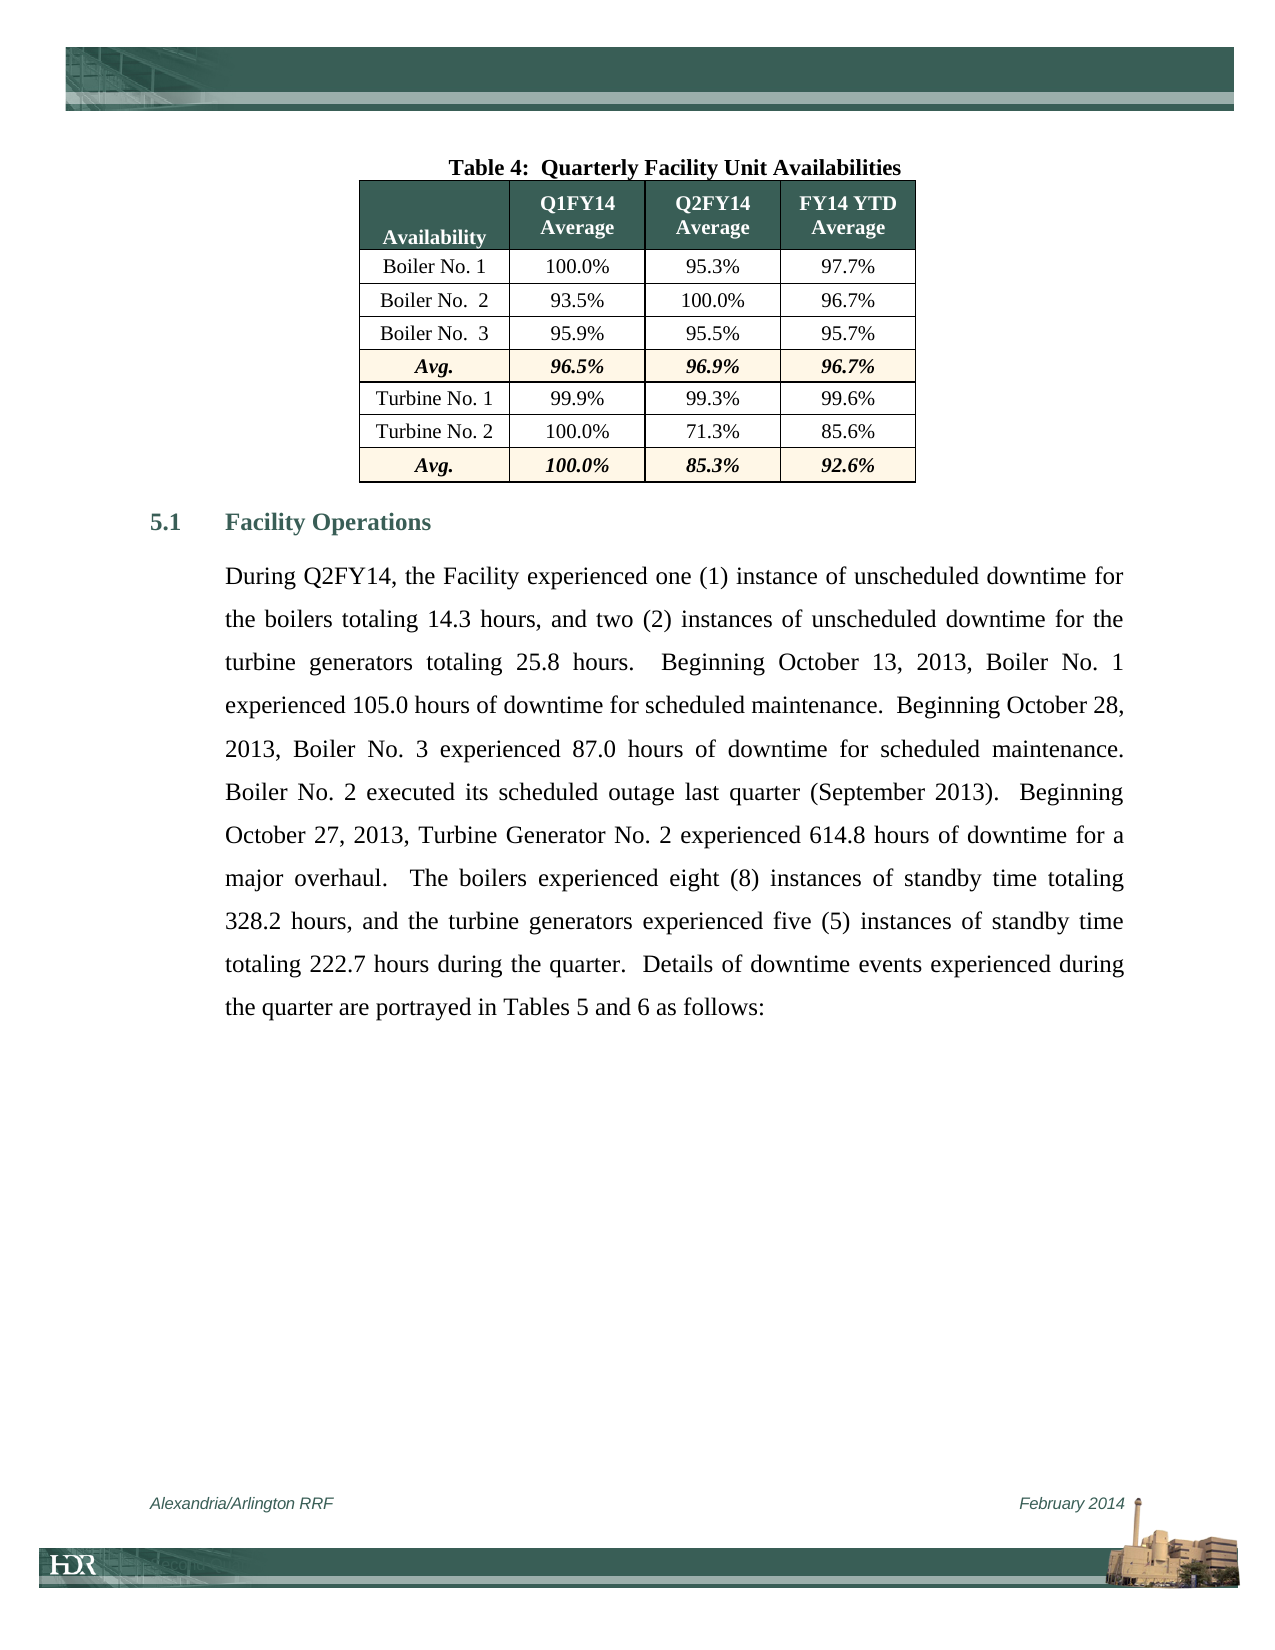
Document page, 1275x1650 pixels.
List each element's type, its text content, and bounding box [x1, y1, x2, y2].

table_cell 96.7% [781, 350, 915, 381]
table_cell 95.7% [781, 317, 915, 349]
table_cell Avg. [360, 448, 509, 481]
table_cell 99.9% [510, 383, 644, 414]
subtitle Facility Operations [150, 507, 1125, 536]
table_cell Boiler No. 3 [360, 317, 509, 349]
table_cell Turbine No. 1 [360, 383, 509, 414]
table_cell 100.0% [510, 415, 644, 447]
table_header Q1FY14 Average [510, 181, 644, 249]
table_cell Avg. [360, 350, 509, 381]
table_cell 85.6% [781, 415, 915, 447]
table_cell 99.6% [781, 383, 915, 414]
text Table 4: Quarterly Facility Unit Availabilities [150, 153, 1125, 180]
table_cell Boiler No. 1 [360, 250, 509, 283]
table_header Availability [360, 181, 509, 249]
picture [65, 46, 1234, 111]
table_cell 92.6% [781, 448, 915, 481]
table_cell 96.5% [510, 350, 644, 381]
table_cell 99.3% [646, 383, 780, 414]
table_cell Turbine No. 2 [360, 415, 509, 447]
table_cell 100.0% [510, 250, 644, 283]
table_cell 100.0% [510, 448, 644, 481]
table_cell 97.7% [781, 250, 915, 283]
table_cell 85.3% [646, 448, 780, 481]
text During Q2FY14, the Facility experienced one (1) instance of unscheduled downtime for the boilers totaling 14.3 hours, and two (2) instances of unscheduled downtime for the turbine generators totaling 25.8 hours. Beginning October 13, 2013, Boiler No. 1 experienced 105.0 hours of downtime for scheduled maintenance. Beginning October 28, 2013, Boiler No. 3 experienced 87.0 hours of downtime for scheduled maintenance. Boiler No. 2 executed its scheduled outage last quarter (September 2013). Beginning October 27, 2013, Turbine Generator No. 2 experienced 614.8 hours of downtime for a major overhaul. The boilers experienced eight (8) instances of standby time totaling 328.2 hours, and the turbine generators experienced five (5) instances of standby time totaling 222.7 hours during the quarter. Details of downtime events experienced during the quarter are portrayed in Tables 5 and 6 as follows: [225, 561, 1125, 1021]
table_header FY14 YTD Average [781, 181, 915, 249]
table_cell Boiler No. 2 [360, 284, 509, 316]
table_header Q2FY14 Average [646, 181, 780, 249]
picture [20, 1488, 1252, 1604]
table_cell 93.5% [510, 284, 644, 316]
table_cell 96.7% [781, 284, 915, 316]
table_cell 96.9% [646, 350, 780, 381]
table_cell 100.0% [646, 284, 780, 316]
table_cell 95.9% [510, 317, 644, 349]
table_cell 95.3% [646, 250, 780, 283]
table_cell 95.5% [646, 317, 780, 349]
table_cell 71.3% [646, 415, 780, 447]
